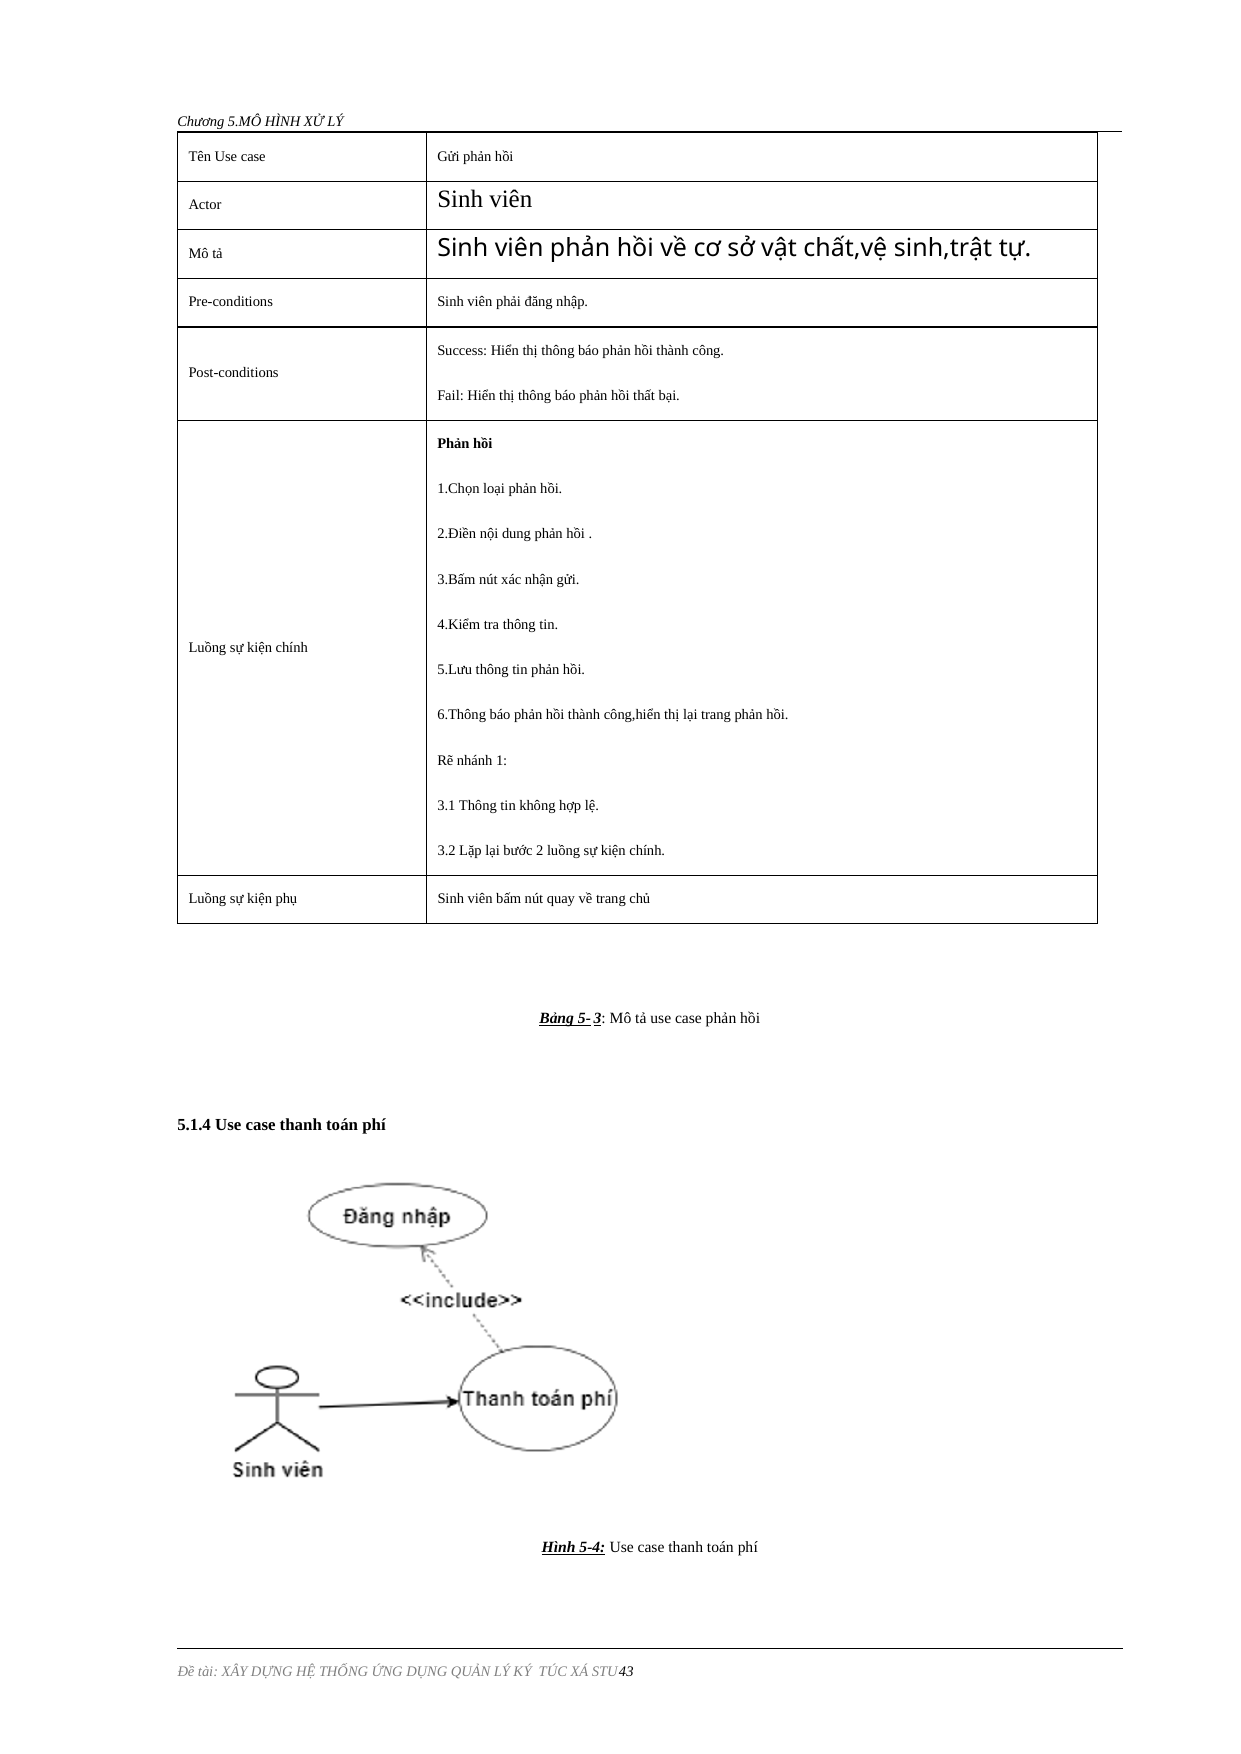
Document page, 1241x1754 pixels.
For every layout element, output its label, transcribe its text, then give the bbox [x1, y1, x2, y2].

table_cell Post-conditions [178, 328, 426, 420]
table_header Tên Use case [178, 133, 426, 181]
subtitle 5.1.4 Use case thanh toán phí [177, 1092, 1122, 1134]
text Hình 5-4: Use case thanh toán phí [177, 1525, 1122, 1556]
table_cell Success: Hiển thị thông báo phản hồi thành công. Fail: Hiển thị thông báo phản hồi thất bại. [427, 328, 1097, 420]
picture [177, 1159, 638, 1497]
table_cell Sinh viên phải đăng nhập. [427, 279, 1097, 326]
table_cell Sinh viên bấm nút quay về trang chủ [427, 876, 1097, 923]
table_cell Sinh viên phản hồi về cơ sở vật chất,vệ sinh,trật tự. [427, 230, 1097, 278]
table_cell Luồng sự kiện chính [178, 421, 426, 875]
table_header Gửi phản hồi [427, 133, 1097, 181]
table_cell Actor [178, 182, 426, 229]
table_cell Pre-conditions [178, 279, 426, 326]
text Bảng 5-3: Mô tả use case phản hồi [177, 996, 1122, 1027]
table_cell Mô tả [178, 230, 426, 278]
table_cell Luồng sự kiện phụ [178, 876, 426, 923]
table_cell Sinh viên [427, 182, 1097, 229]
table_cell Phản hồi 1.Chọn loại phản hồi. 2.Điền nội dung phản hồi . 3.Bấm nút xác nhận gửi. 4.Kiểm tra thông tin. 5.Lưu thông tin phản hồi. 6.Thông báo phản hồi thành công,hiển thị lại trang phản hồi. Rẽ nhánh 1: 3.1 Thông tin không hợp lệ. 3.2 Lặp lại bước 2 luồng sự kiện chính. [427, 421, 1097, 875]
